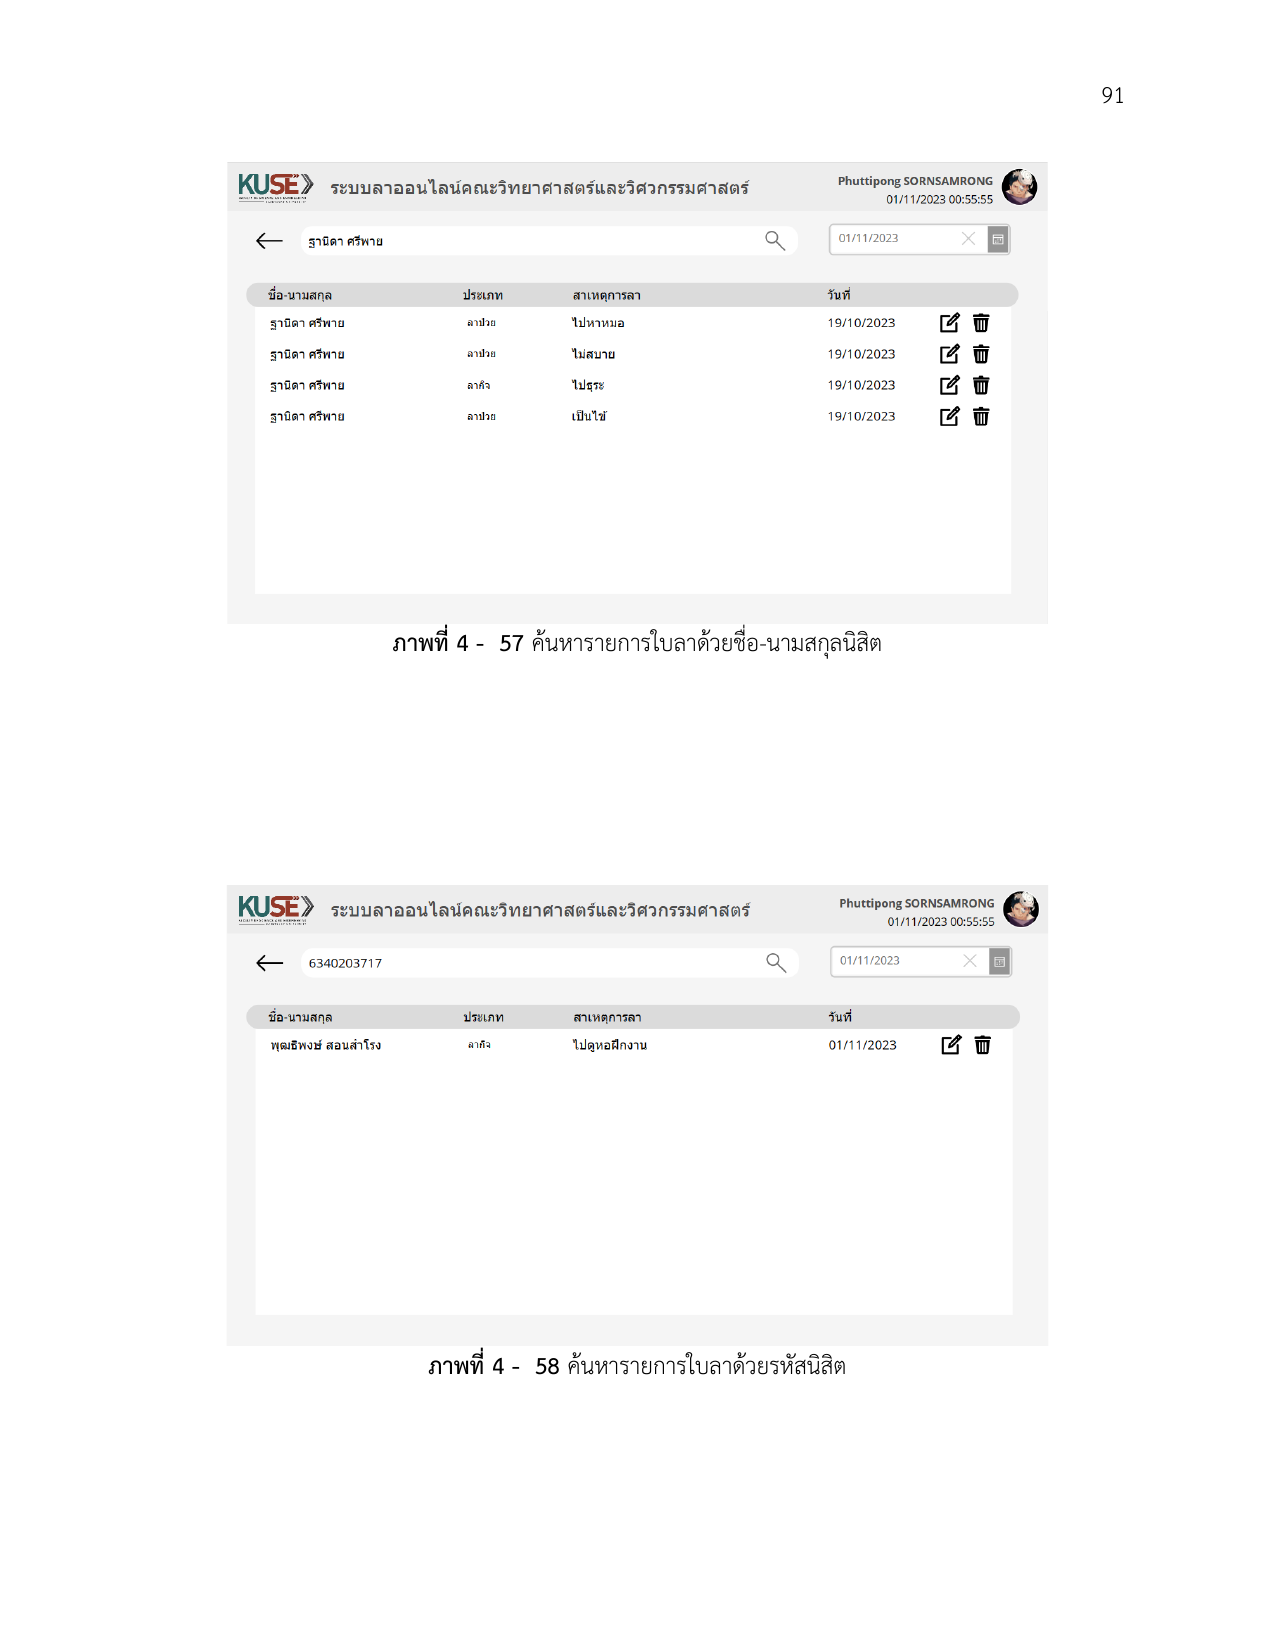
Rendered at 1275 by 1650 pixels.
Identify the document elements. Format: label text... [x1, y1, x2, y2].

text ภาพที่ 4 - 57 ค้นหารายการใบลาด้วยชื่อ-นามสกุลนิสิต [150, 623, 1125, 667]
picture [227, 162, 1048, 624]
text ภาพที่ 4 - 58 ค้นหารายการใบลาด้วยรหัสนิสิต [150, 1346, 1125, 1390]
picture [226, 885, 1049, 1346]
